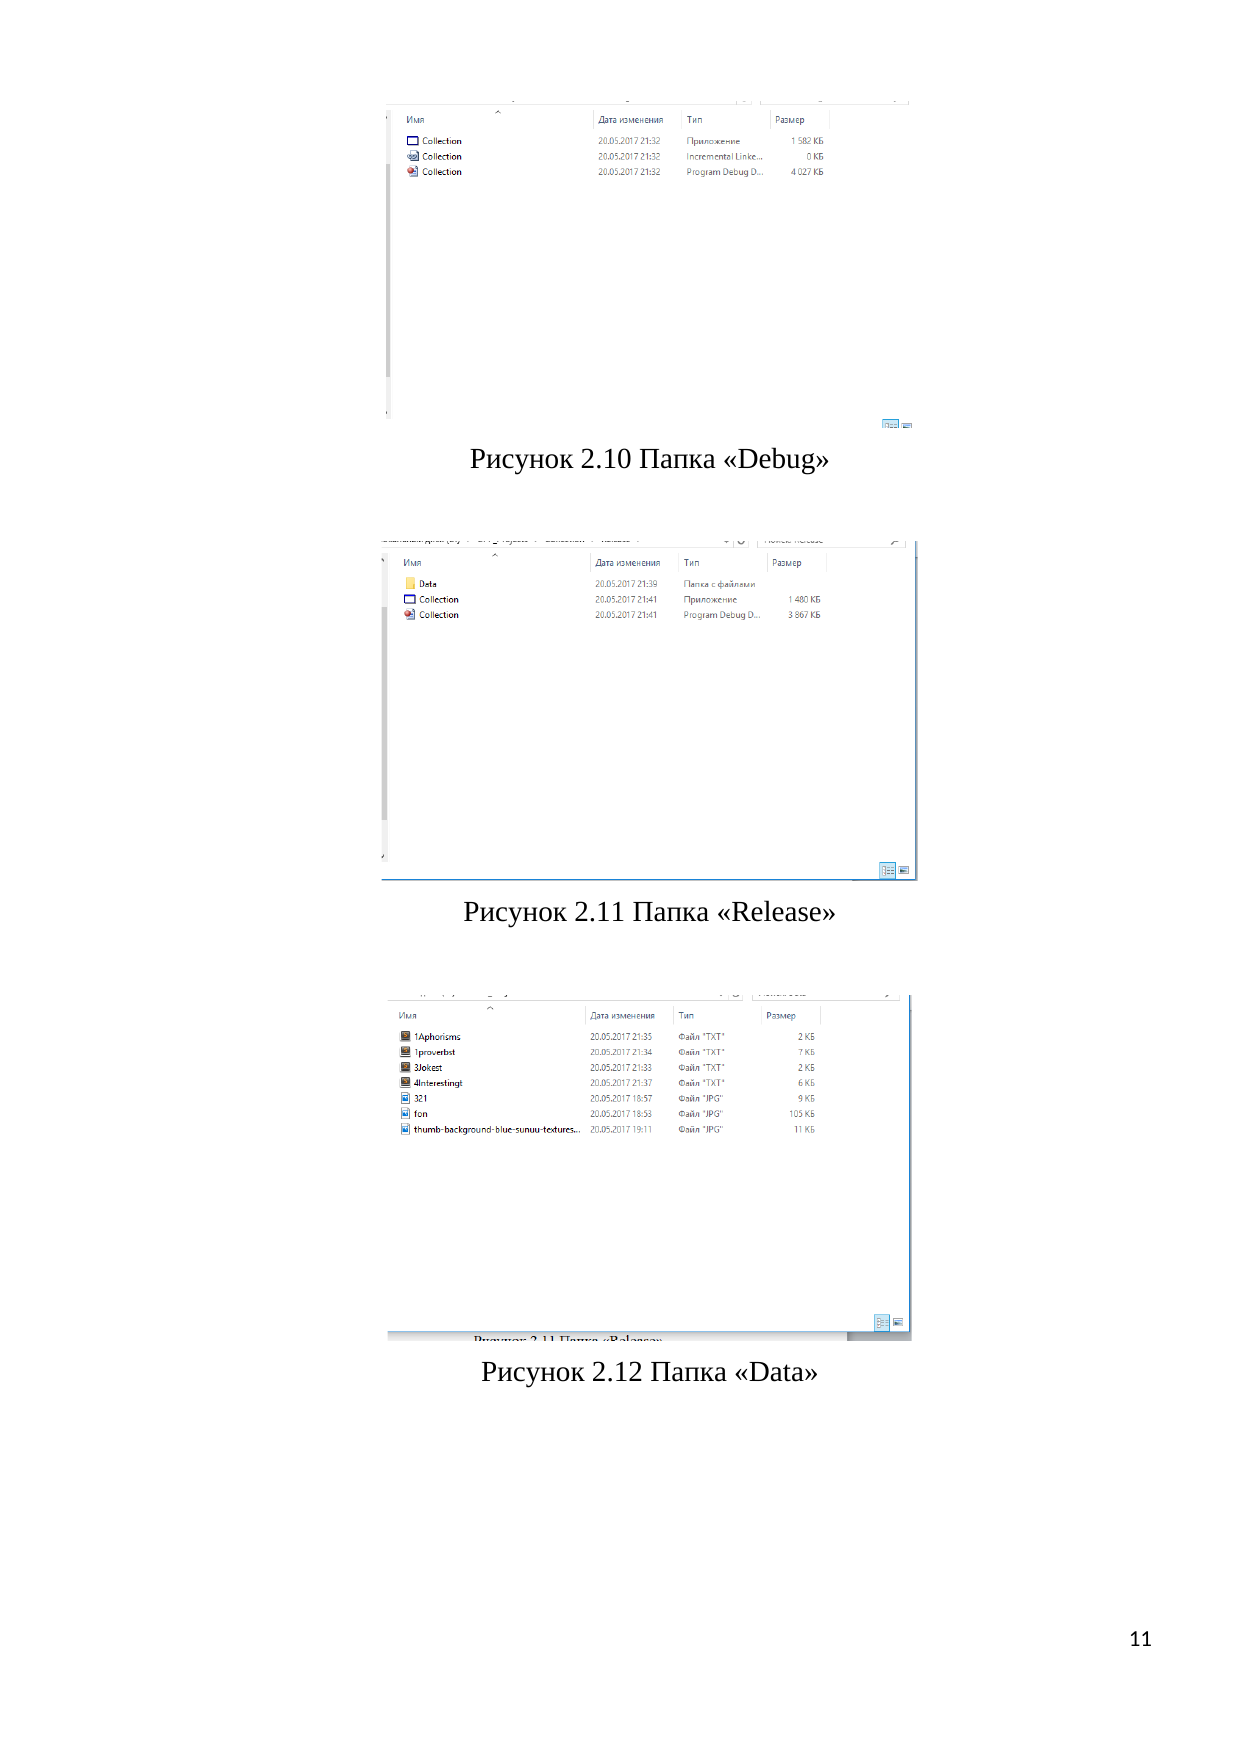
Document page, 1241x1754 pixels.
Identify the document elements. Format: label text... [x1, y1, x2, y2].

text Рисунок 2.10 Папка «Debug» [148, 441, 1152, 474]
text Рисунок 2.12 Папка «Data» [148, 1354, 1152, 1388]
picture [381, 541, 918, 881]
picture [386, 101, 914, 428]
picture [387, 995, 912, 1341]
text Рисунок 2.11 Папка «Release» [148, 894, 1152, 928]
